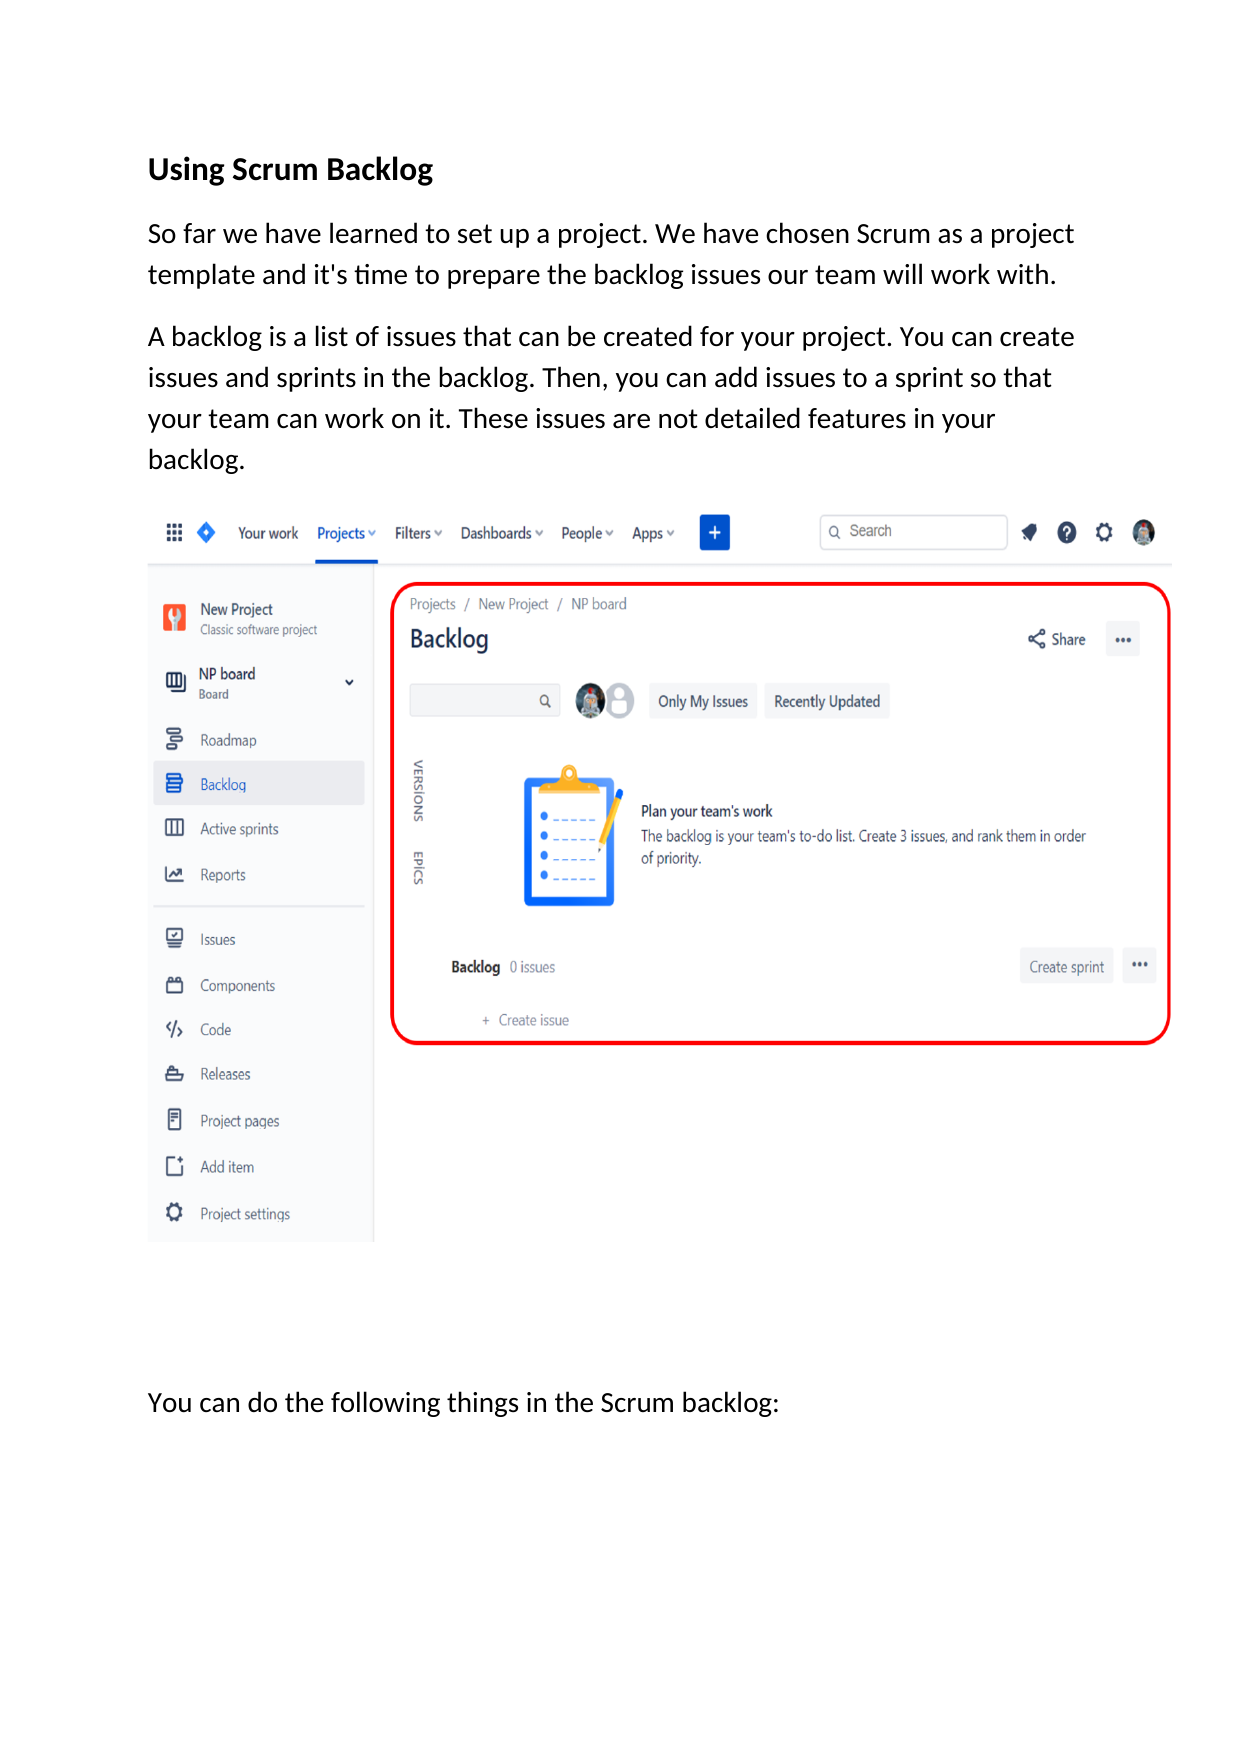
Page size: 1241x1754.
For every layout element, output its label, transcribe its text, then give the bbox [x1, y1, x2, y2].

text Using Scrum Backlog [148, 148, 1093, 188]
text So far we have learned to set up a project. We have chosen Scrum as a project template and it's time to prepare the backlog issues our team will work with. [148, 215, 1093, 292]
picture [147, 502, 1172, 1242]
text A backlog is a list of issues that can be created for your project. You can create issues and sprints in the backlog. Then, you can add issues to a sprint so that your team can work on it. These issues are not detailed features in your backlog. [148, 318, 1093, 476]
text You can do the following things in the Scrum backlog: [148, 1384, 1093, 1419]
